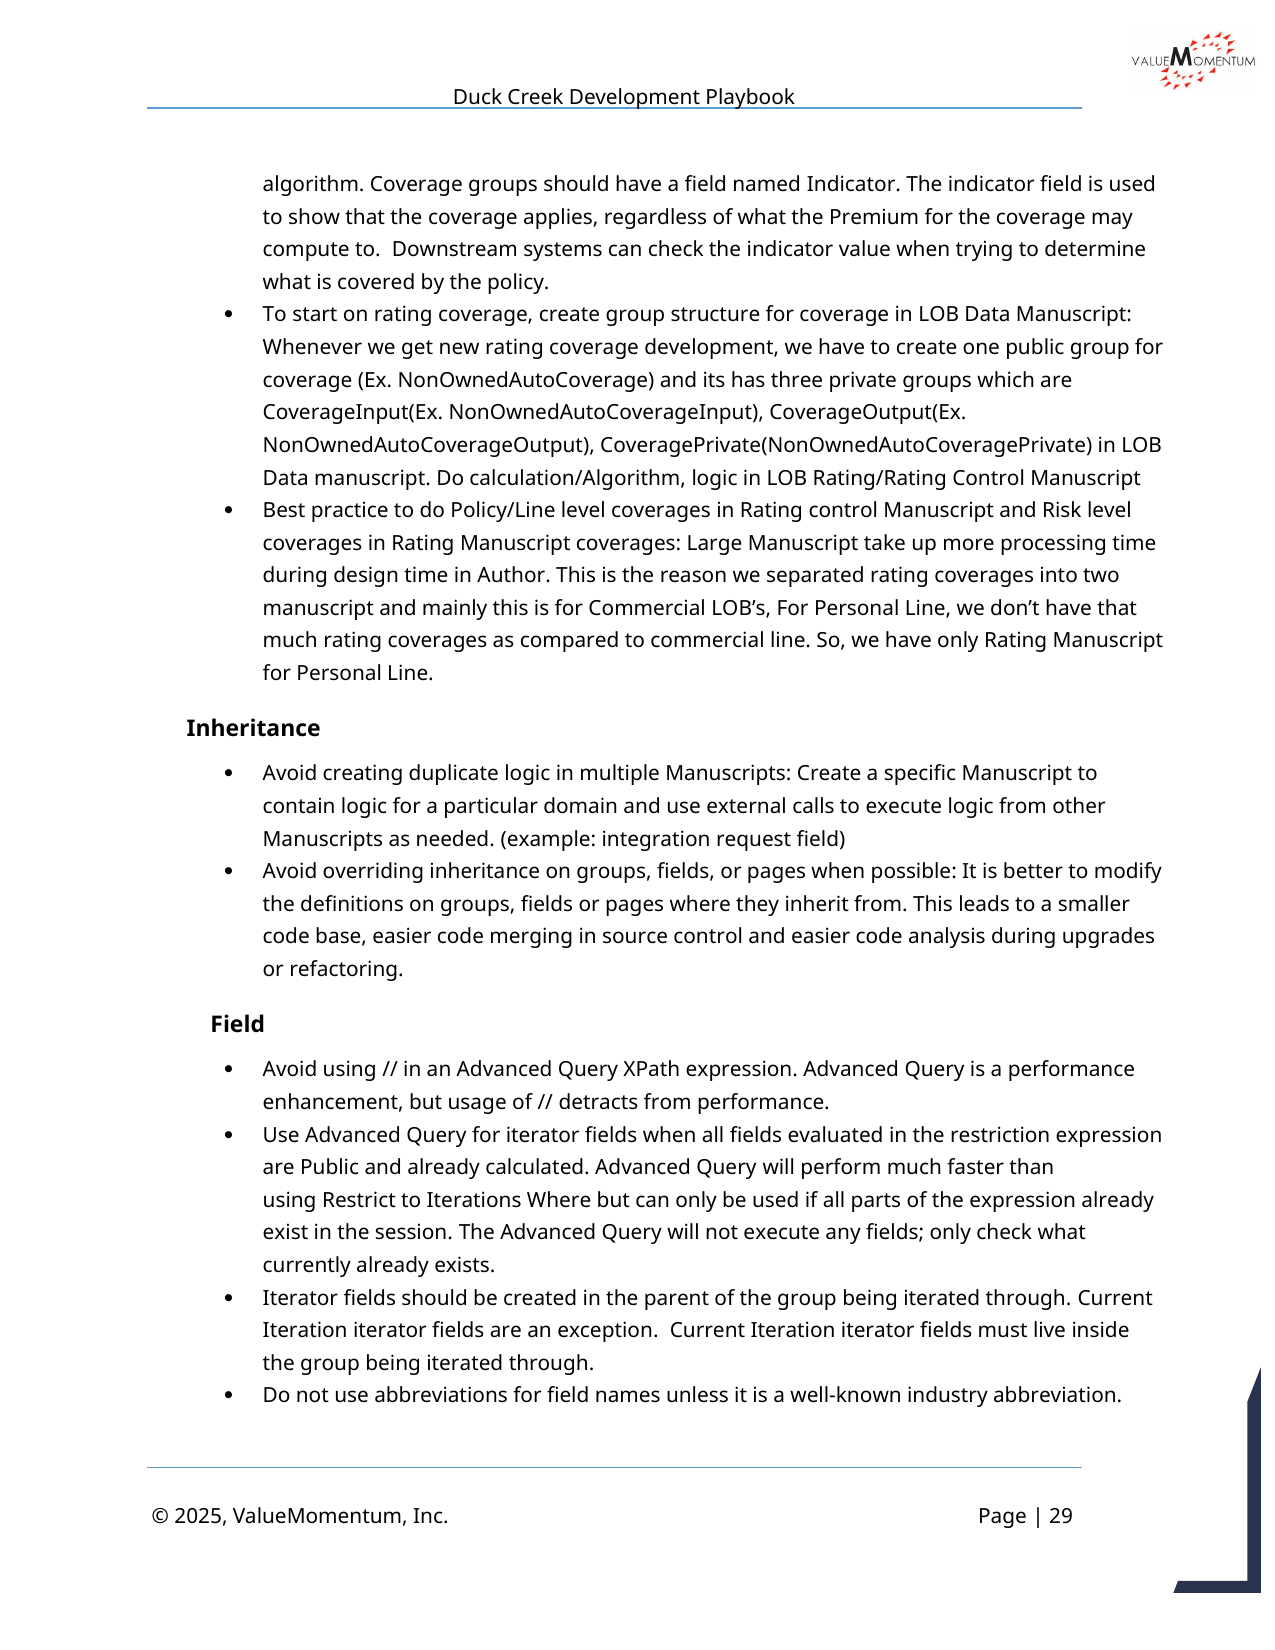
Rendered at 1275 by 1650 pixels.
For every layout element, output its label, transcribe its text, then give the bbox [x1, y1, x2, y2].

list Avoid creating duplicate logic in multiple Manuscripts: Create a specific Manuscript to contain logic for a particular domain and use external calls to execute logic from other Manuscripts as needed. (example: integration request field) [225, 758, 1165, 852]
text Field [186, 1008, 1165, 1039]
list Avoid overriding inheritance on groups, fields, or pages when possible: It is better to modify the definitions on groups, fields or pages where they inherit from. This leads to a smaller code base, easier code merging in source control and easier code analysis during upgrades or refactoring. [225, 856, 1165, 983]
text Inheritance [186, 712, 1165, 743]
list Do not use abbreviations for field names unless it is a well-known industry abbreviation. [225, 1381, 1165, 1409]
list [225, 169, 1165, 295]
list Best practice to do Policy/Line level coverages in Rating control Manuscript and Risk level coverages in Rating Manuscript coverages: Large Manuscript take up more processing time during design time in Author. This is the reason we separated rating coverages into two manuscript and mainly this is for Commercial LOB’s, For Personal Line, we don’t have that much rating coverages as compared to commercial line. So, we have only Rating Manuscript for Personal Line. [225, 495, 1165, 687]
picture [1130, 27, 1257, 94]
list Avoid using // in an Advanced Query XPath expression. Advanced Query is a performance enhancement, but usage of // detracts from performance. [225, 1054, 1165, 1116]
list To start on rating coverage, create group structure for coverage in LOB Data Manuscript: Whenever we get new rating coverage development, we have to create one public group for coverage (Ex. NonOwnedAutoCoverage) and its has three private groups which are CoverageInput(Ex. NonOwnedAutoCoverageInput), CoverageOutput(Ex. NonOwnedAutoCoverageOutput), CoveragePrivate(NonOwnedAutoCoveragePrivate) in LOB Data manuscript. Do calculation/Algorithm, logic in LOB Rating/Rating Control Manuscript [225, 299, 1165, 491]
list Use Advanced Query for iterator fields when all fields evaluated in the restriction expression are Public and already calculated. Advanced Query will perform much faster than using Restrict to Iterations Where but can only be used if all parts of the expression already exist in the session. The Advanced Query will not execute any fields; only check what currently already exists. [225, 1120, 1165, 1278]
list Iterator fields should be created in the parent of the group being iterated through. Current Iteration iterator fields are an exception. Current Iteration iterator fields must live inside the group being iterated through. [225, 1283, 1165, 1376]
